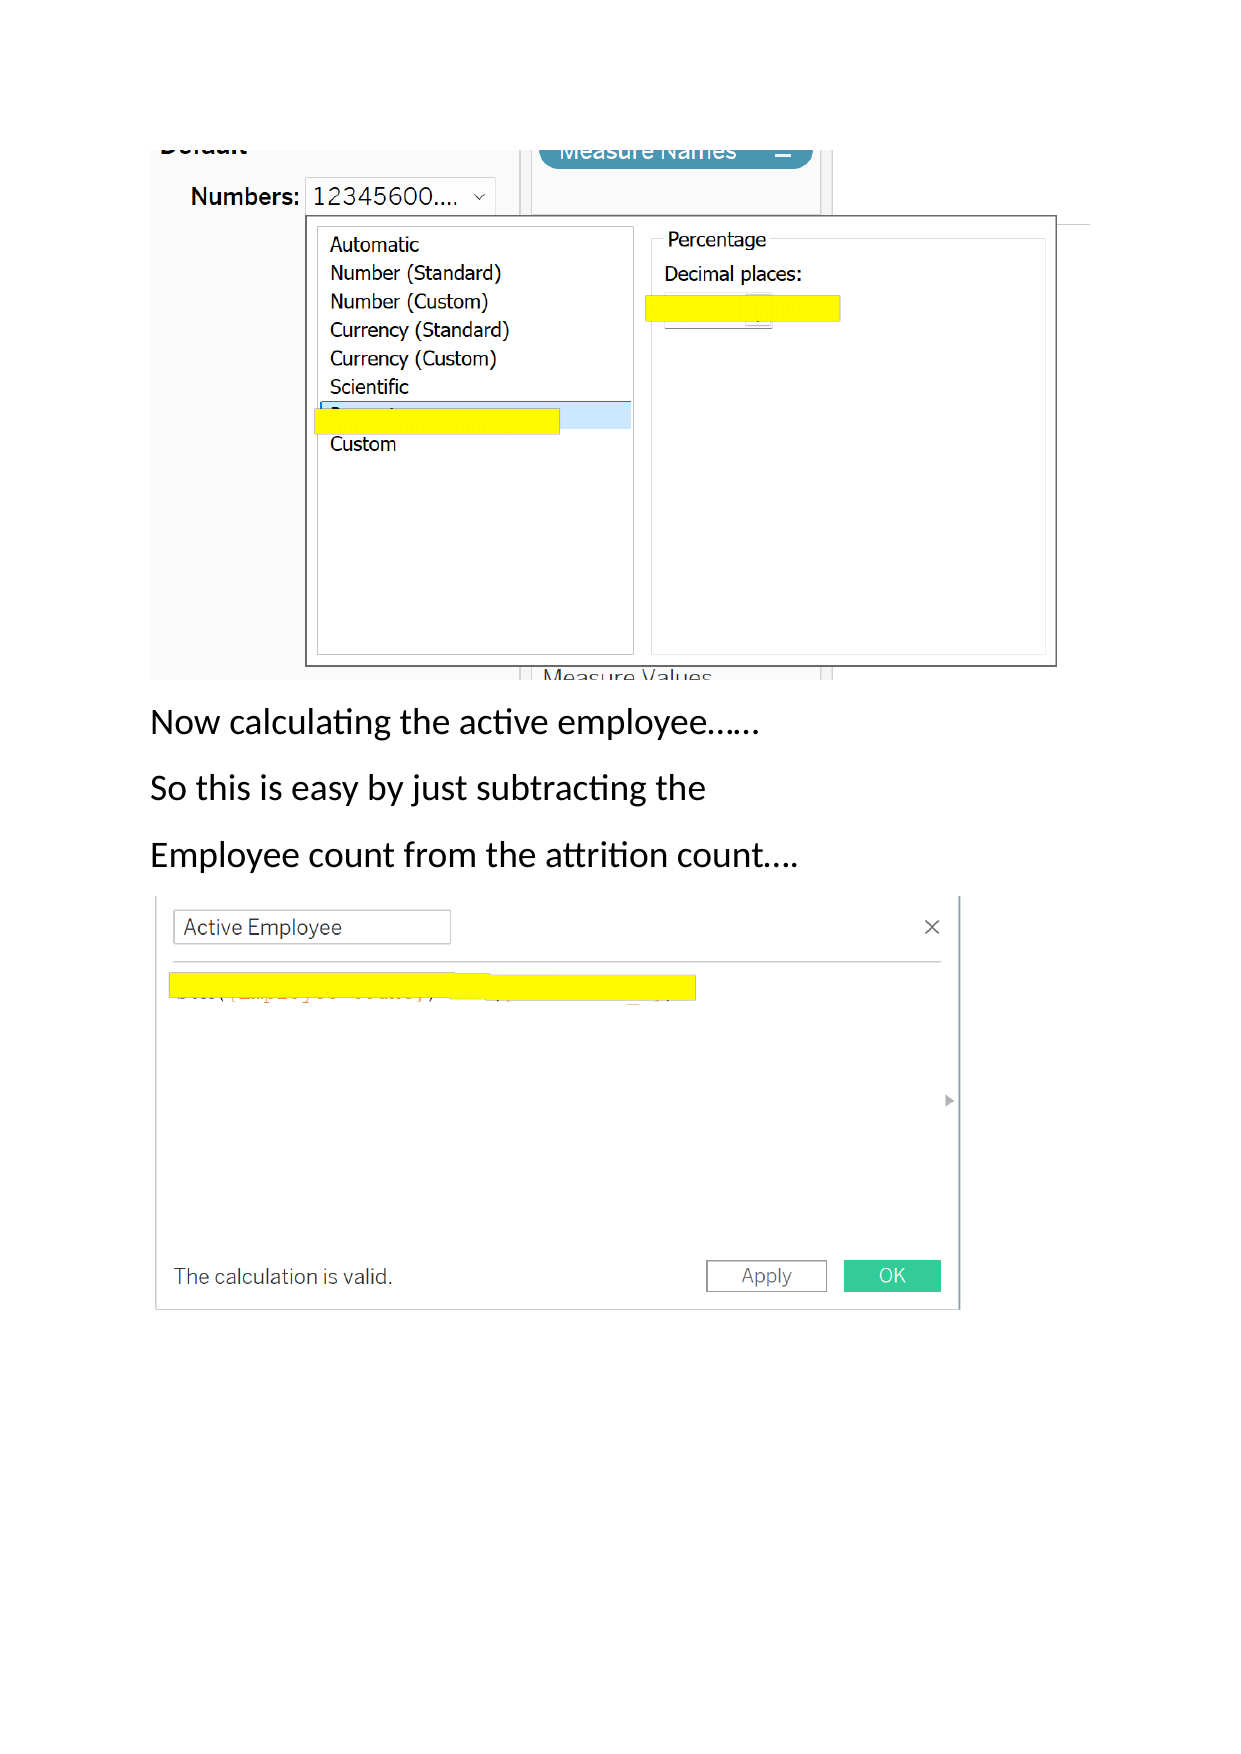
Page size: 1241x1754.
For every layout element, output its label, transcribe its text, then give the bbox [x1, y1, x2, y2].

text Employee count from the attrition count…. [150, 831, 1090, 876]
text Now calculating the active employee…… [150, 698, 1090, 744]
picture [150, 896, 961, 1310]
picture [150, 150, 1091, 680]
text So this is easy by just subtracting the [150, 764, 1090, 810]
